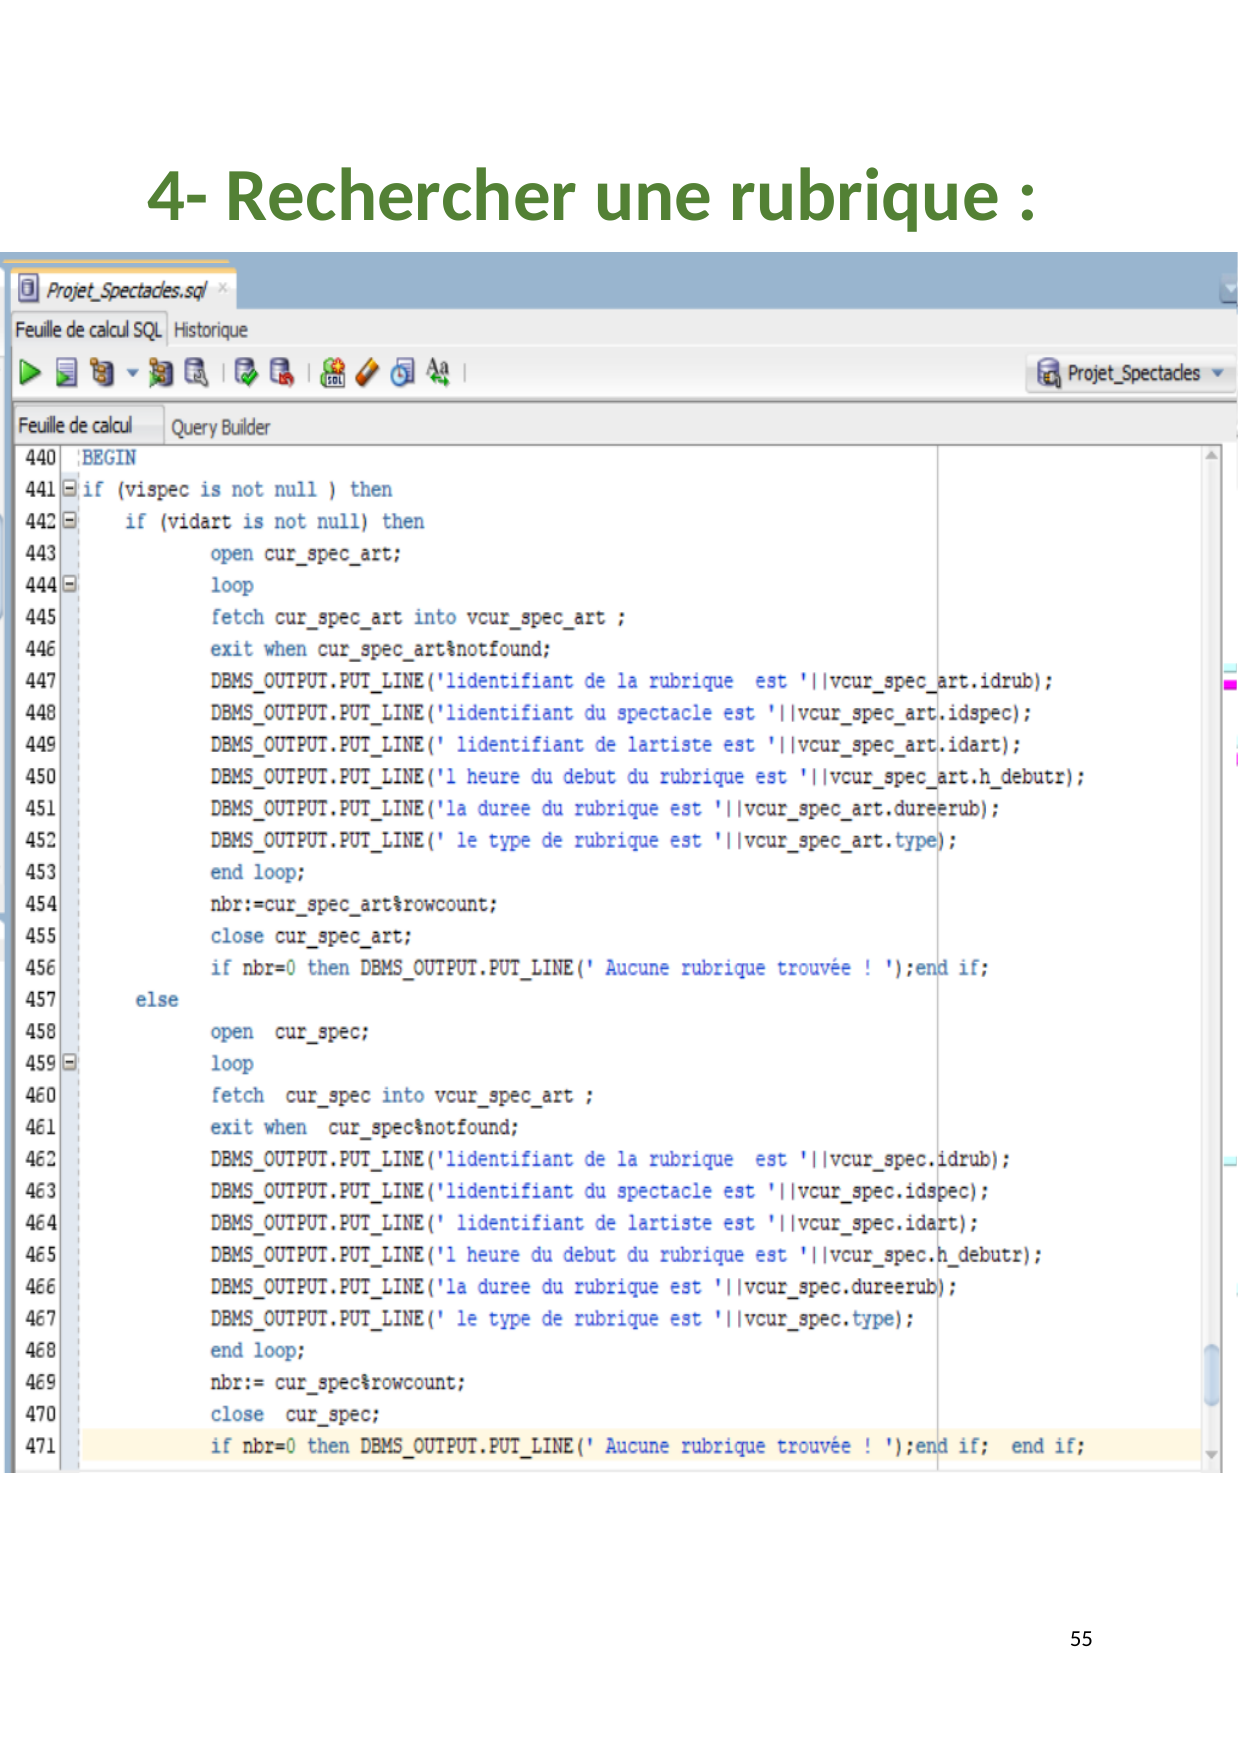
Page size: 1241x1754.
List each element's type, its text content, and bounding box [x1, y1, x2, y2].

text 4- Rechercher une rubrique : [148, 148, 1093, 239]
picture [0, 252, 1238, 1473]
